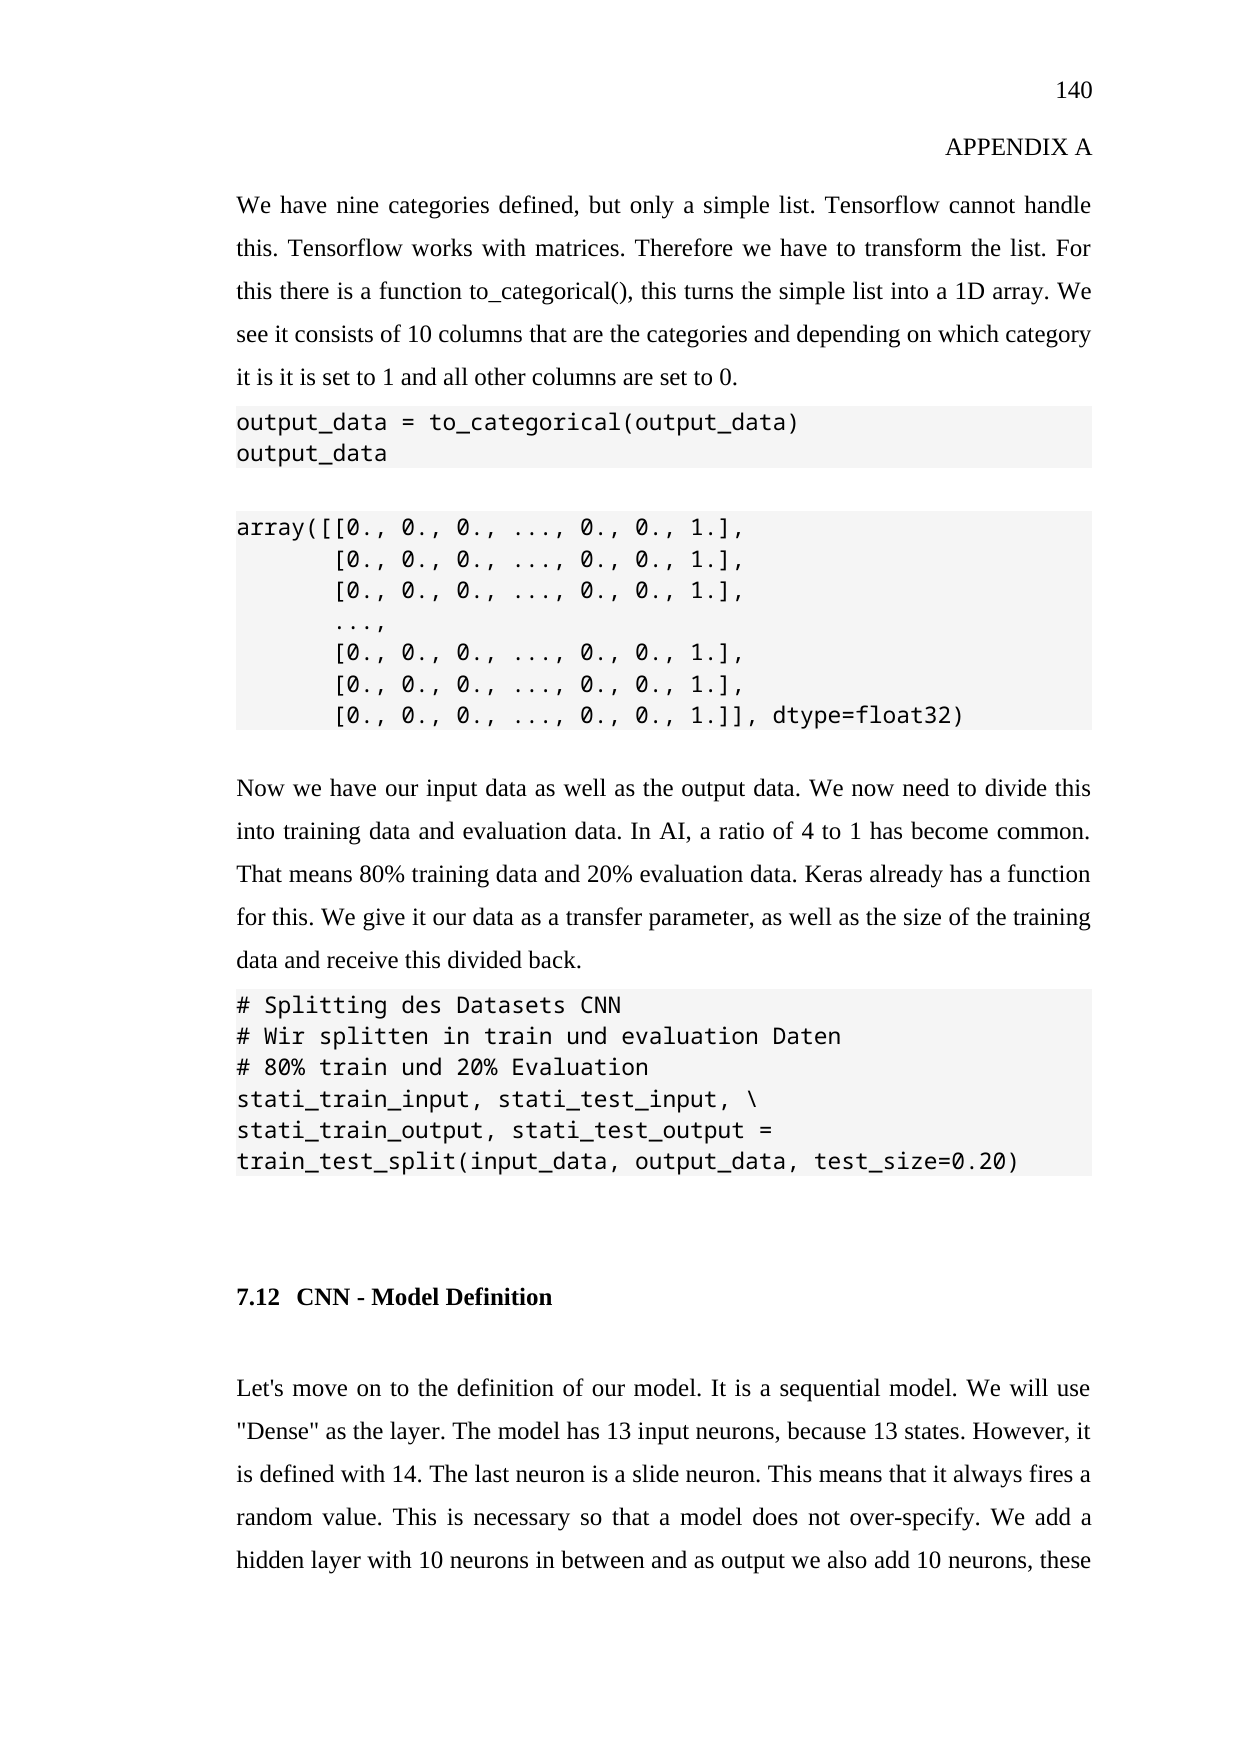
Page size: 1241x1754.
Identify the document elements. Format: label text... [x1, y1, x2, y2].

text [0., 0., 0., ..., 0., 0., 1.], [236, 542, 1092, 574]
text # Splitting des Datasets CNN # Wir splitten in train und evaluation Daten # 80% train und 20% Evaluation stati_train_input, stati_test_input, \ stati_train_output, stati_test_output = train_test_split(input_data, output_data, test_size=0.20) [236, 989, 1092, 1176]
text array([[0., 0., 0., ..., 0., 0., 1.], [236, 511, 1092, 542]
subtitle CNN - Model Definition [236, 1282, 1092, 1311]
text Now we have our input data as well as the output data. We now need to divide this into training data and evaluation data. In AI, a ratio of 4 to 1 has become common. That means 80% training data and 20% evaluation data. Keras already has a function for this. We give it our data as a transfer parameter, as well as the size of the training data and receive this divided back. [236, 773, 1092, 974]
text output_data = to_categorical(output_data) output_data [236, 406, 1092, 468]
text ..., [236, 605, 1092, 636]
text [0., 0., 0., ..., 0., 0., 1.], [236, 667, 1092, 699]
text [236, 1373, 1092, 1574]
text [0., 0., 0., ..., 0., 0., 1.], [236, 636, 1092, 667]
text [0., 0., 0., ..., 0., 0., 1.]], dtype=float32) [236, 699, 1092, 730]
text We have nine categories defined, but only a simple list. Tensorflow cannot handle this. Tensorflow works with matrices. Therefore we have to transform the list. For this there is a function to_categorical(), this turns the simple list into a 1D array. We see it consists of 10 columns that are the categories and depending on which category it is it is set to 1 and all other columns are set to 0. [236, 190, 1092, 391]
text [0., 0., 0., ..., 0., 0., 1.], [236, 574, 1092, 605]
